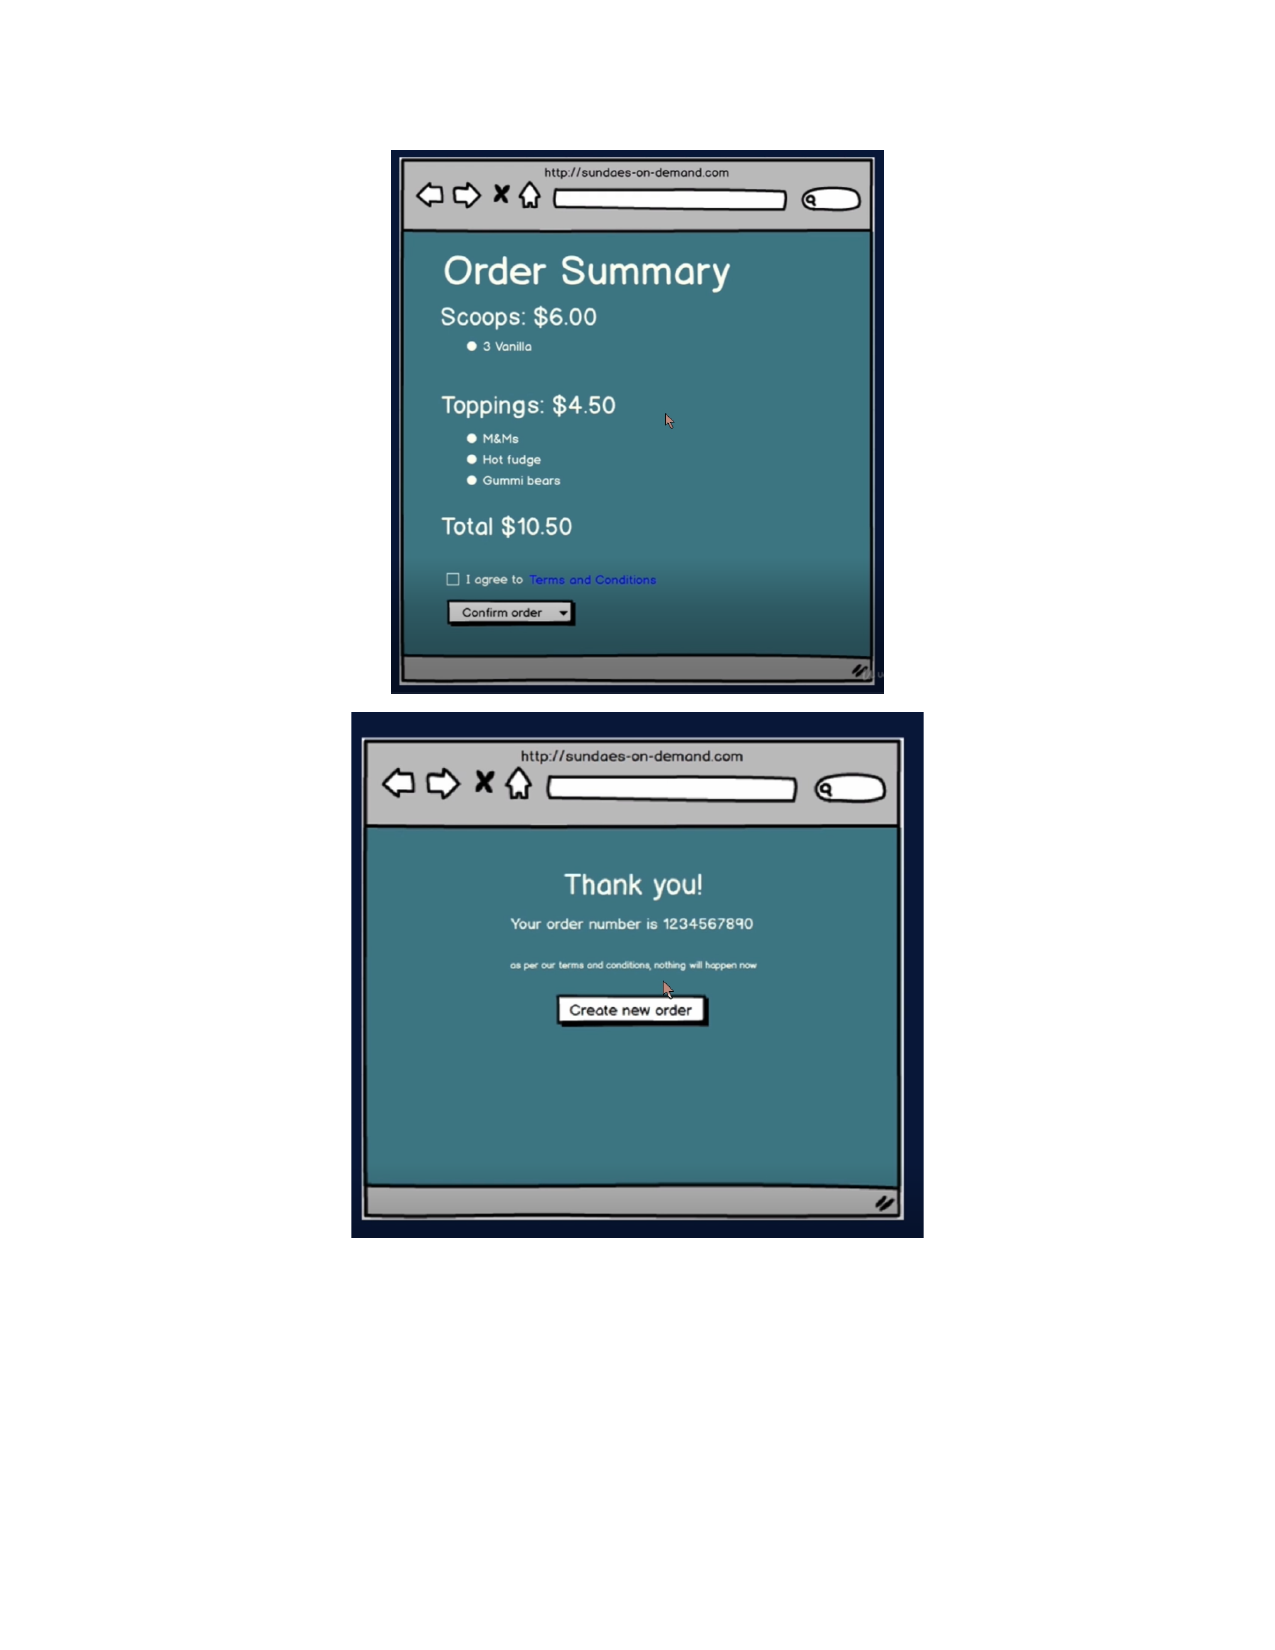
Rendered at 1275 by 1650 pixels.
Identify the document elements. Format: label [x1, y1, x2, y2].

picture [351, 712, 924, 1238]
picture [391, 150, 884, 694]
